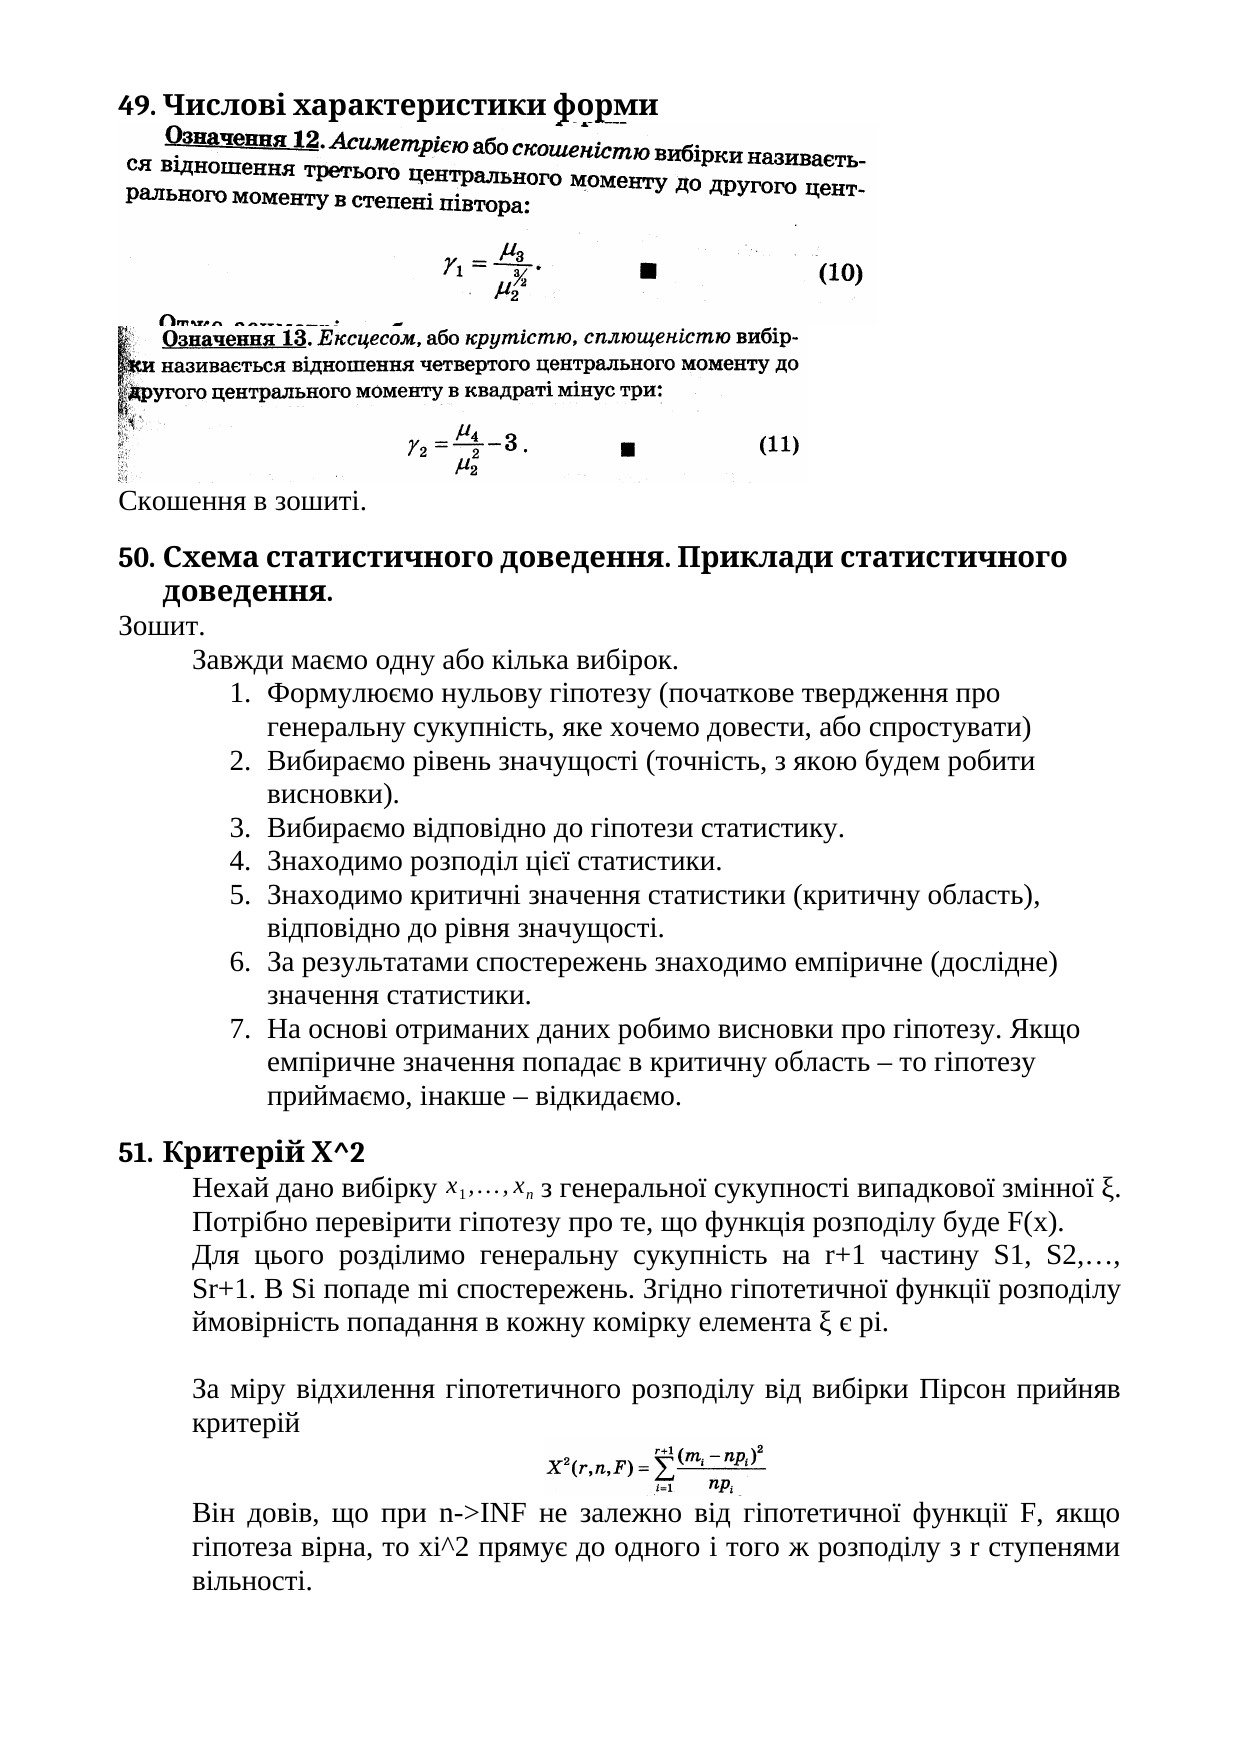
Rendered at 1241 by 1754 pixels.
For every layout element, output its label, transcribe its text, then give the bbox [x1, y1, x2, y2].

text Він довів, що при n->INF не залежно від гіпотетичної функції F, якщо гіпотеза вірна, то хі^2 прямує до одного і того ж розподілу з r ступенями вільності. [192, 1496, 1122, 1596]
subtitle Числові характеристики форми [118, 89, 1122, 122]
subtitle Критерій Х^2 [118, 1137, 1122, 1170]
list Знаходимо розподіл цієї статистики. [229, 843, 1122, 877]
text Зошит. [118, 608, 1122, 642]
subtitle Схема статистичного доведення. Приклади статистичного доведення. [118, 541, 1122, 608]
text Нехай дано вибірку з генеральної сукупності випадкової змінної ξ. Потрібно перевірити гіпотезу про те, що функція розподілу буде F(x). [192, 1170, 1122, 1237]
text Для цього розділимо генеральну сукупність на r+1 частину S1, S2,…, Sr+1. В Si попаде mi спостережень. Згідно гіпотетичної функції розподілу ймовірність попадання в кожну комірку елемента ξ є pi. [192, 1237, 1122, 1338]
list На основі отриманих даних робимо висновки про гіпотезу. Якщо емпіричне значення попадає в критичну область – то гіпотезу приймаємо, інакше – відкидаємо. [229, 1011, 1122, 1112]
list Вибираємо відповідно до гіпотези статистику. [229, 810, 1122, 843]
text Завжди маємо одну або кілька вибірок. [192, 642, 1122, 676]
list Знаходимо критичні значення статистики (критичну область), відповідно до рівня значущості. [229, 877, 1122, 944]
list Вибираємо рівень значущості (точність, з якою будем робити висновки). [229, 743, 1122, 810]
list За результатами спостережень знаходимо емпіричне (дослідне) значення статистики. [229, 944, 1122, 1011]
text Скошення в зошиті. [118, 483, 1122, 516]
list Формулюємо нульову гіпотезу (початкове твердження про генеральну сукупність, яке хочемо довести, або спростувати) [229, 676, 1122, 743]
text За міру відхилення гіпотетичного розподілу від вибірки Пірсон прийняв критерій [192, 1371, 1122, 1438]
